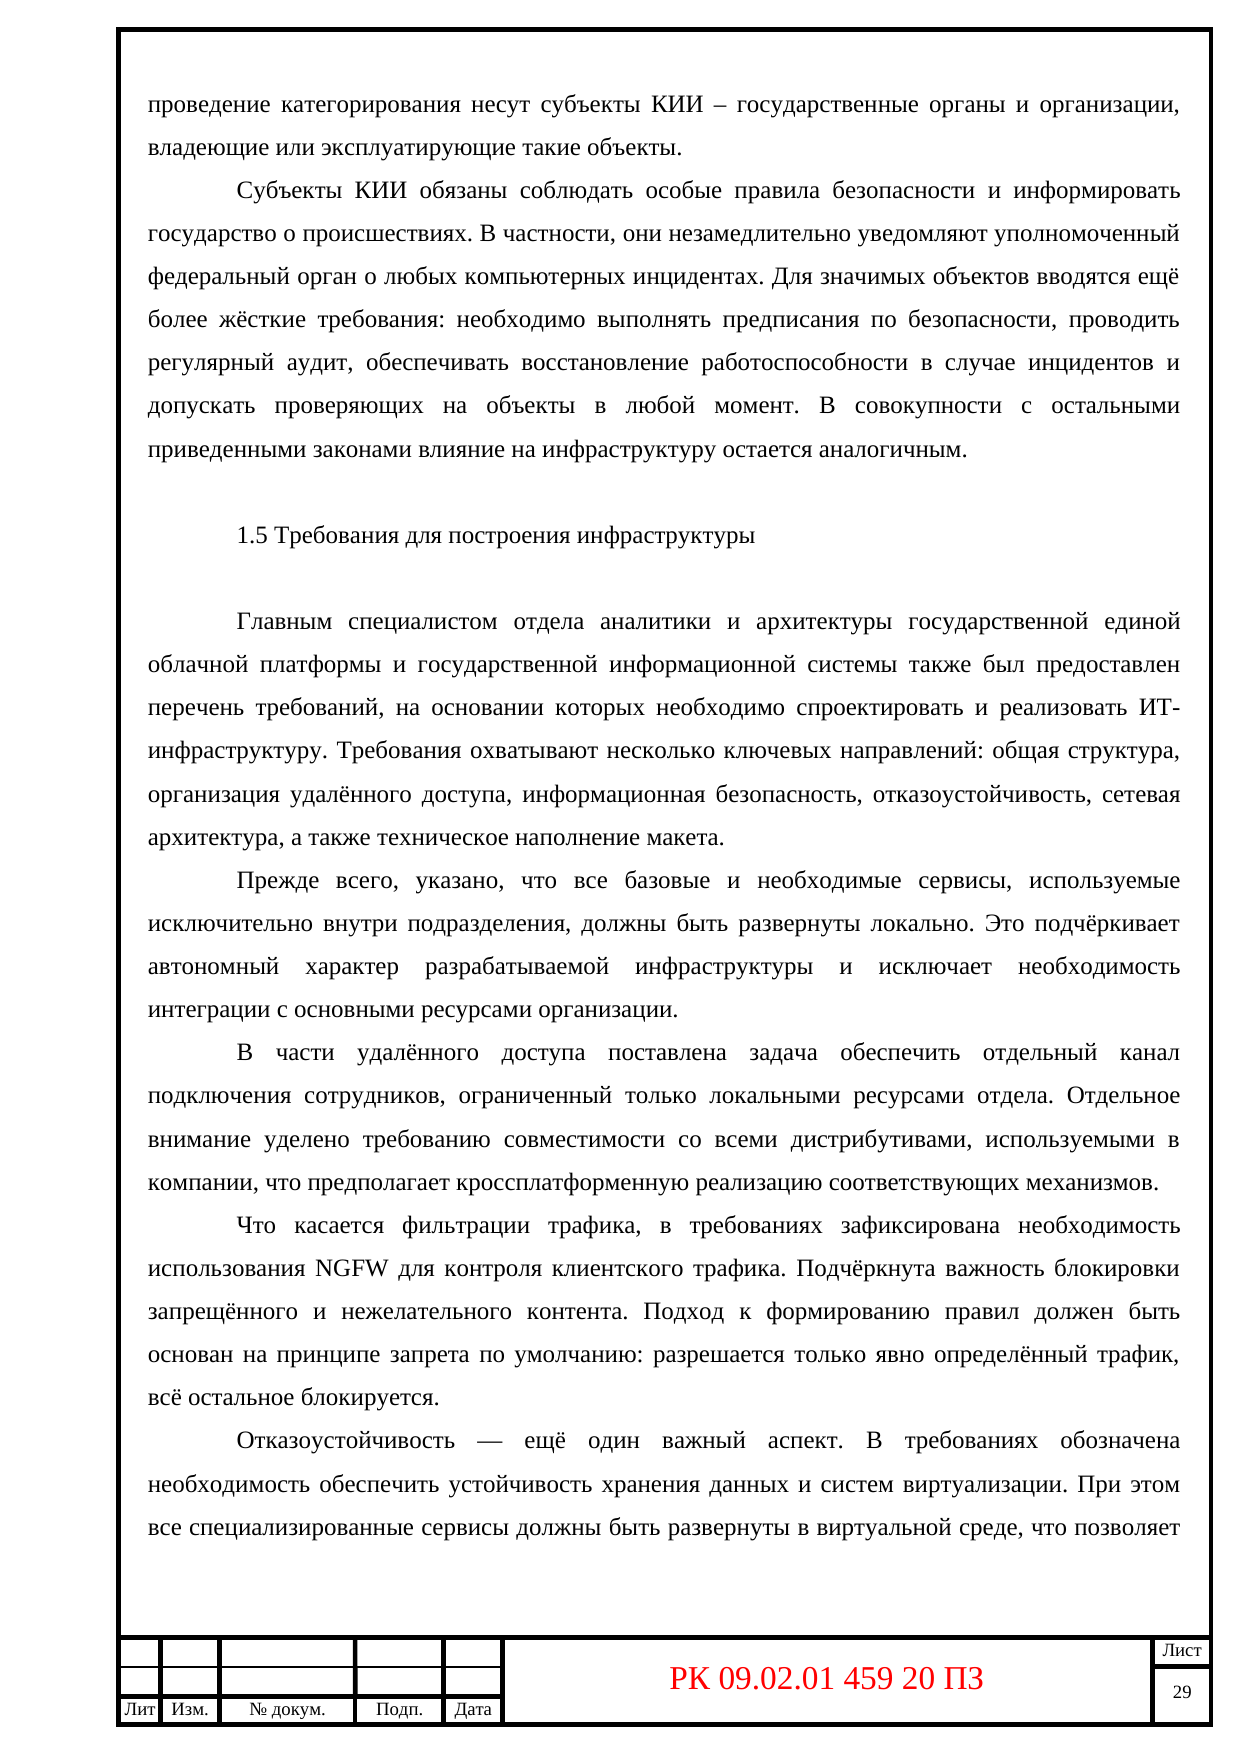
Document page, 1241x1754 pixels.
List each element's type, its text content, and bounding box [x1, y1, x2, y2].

text Субъекты КИИ обязаны соблюдать особые правила безопасности и информировать государство о происшествиях. В частности, они незамедлительно уведомляют уполномоченный федеральный орган о любых компьютерных инцидентах. Для значимых объектов вводятся ещё более жёсткие требования: необходимо выполнять предписания по безопасности, проводить регулярный аудит, обеспечивать восстановление работоспособности в случае инцидентов и допускать проверяющих на объекты в любой момент. В совокупности с остальными приведенными законами влияние на инфраструктуру остается аналогичным. [148, 175, 1181, 462]
text Прежде всего, указано, что все базовые и необходимые сервисы, используемые исключительно внутри подразделения, должны быть развернуты локально. Это подчёркивает автономный характер разрабатываемой инфраструктуры и исключает необходимость интеграции с основными ресурсами организации. [148, 865, 1181, 1023]
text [148, 89, 1181, 161]
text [148, 1426, 1181, 1541]
text Что касается фильтрации трафика, в требованиях зафиксирована необходимость использования NGFW для контроля клиентского трафика. Подчёркнута важность блокировки запрещённого и нежелательного контента. Подход к формированию правил должен быть основан на принципе запрета по умолчанию: разрешается только явно определённый трафик, всё остальное блокируется. [148, 1210, 1181, 1411]
subtitle 1.5 Требования для построения инфраструктуры [236, 520, 1181, 549]
text Главным специалистом отдела аналитики и архитектуры государственной единой облачной платформы и государственной информационной системы также был предоставлен перечень требований, на основании которых необходимо спроектировать и реализовать ИТ-инфраструктуру. Требования охватывают несколько ключевых направлений: общая структура, организация удалённого доступа, информационная безопасность, отказоустойчивость, сетевая архитектура, а также техническое наполнение макета. [148, 606, 1181, 851]
text В части удалённого доступа поставлена задача обеспечить отдельный канал подключения сотрудников, ограниченный только локальными ресурсами отдела. Отдельное внимание уделено требованию совместимости со всеми дистрибутивами, используемыми в компании, что предполагает кроссплатформенную реализацию соответствующих механизмов. [148, 1037, 1181, 1196]
